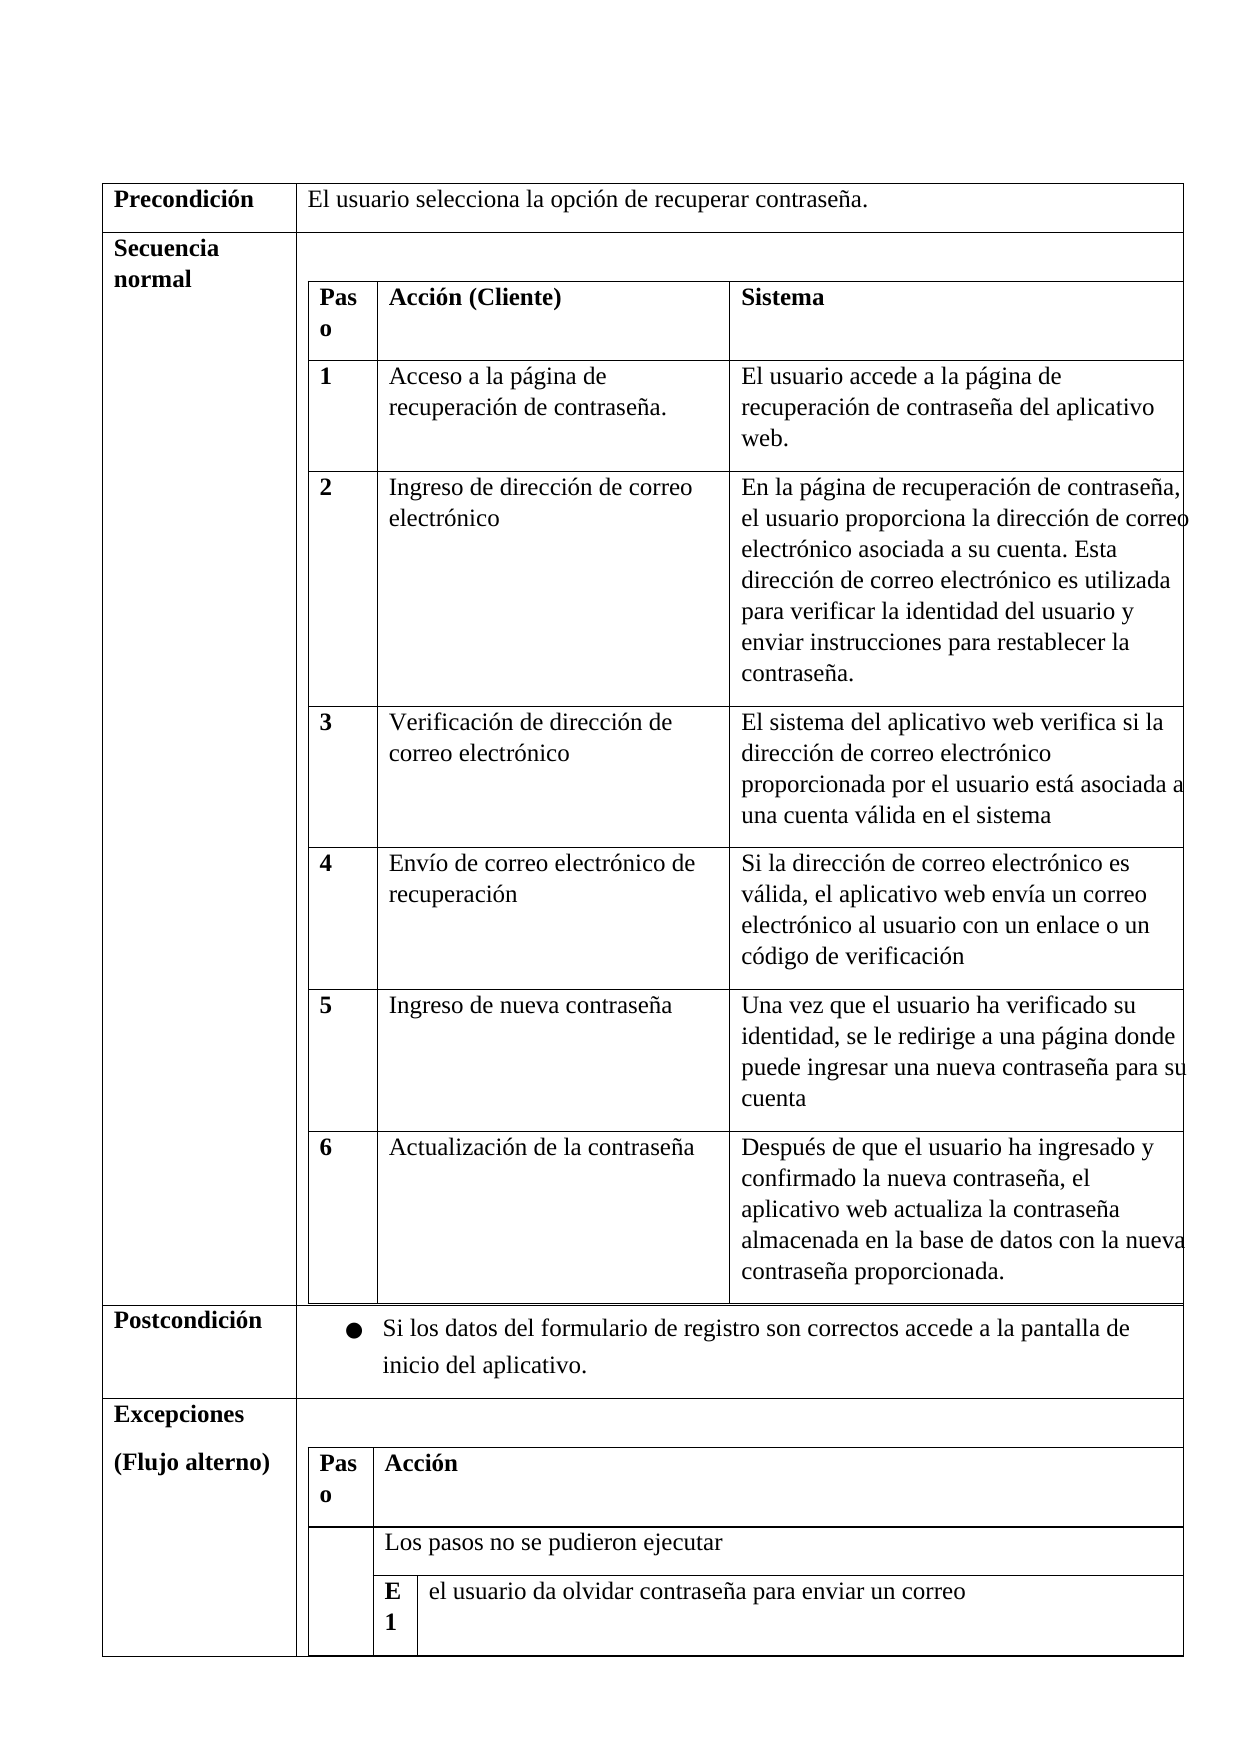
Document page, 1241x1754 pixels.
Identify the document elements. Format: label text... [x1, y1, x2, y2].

table_cell Secuencia normal [103, 233, 296, 1304]
table_cell [297, 233, 1183, 1304]
table_cell El usuario selecciona la opción de recuperar contraseña. [297, 184, 1183, 232]
table_cell Precondición [103, 184, 296, 232]
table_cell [103, 1399, 296, 1656]
table_cell Si los datos del formulario de registro son correctos accede a la pantalla de inicio del aplicativo. [297, 1306, 1183, 1398]
table_cell [297, 1399, 1183, 1656]
table_cell Postcondición [103, 1306, 296, 1398]
